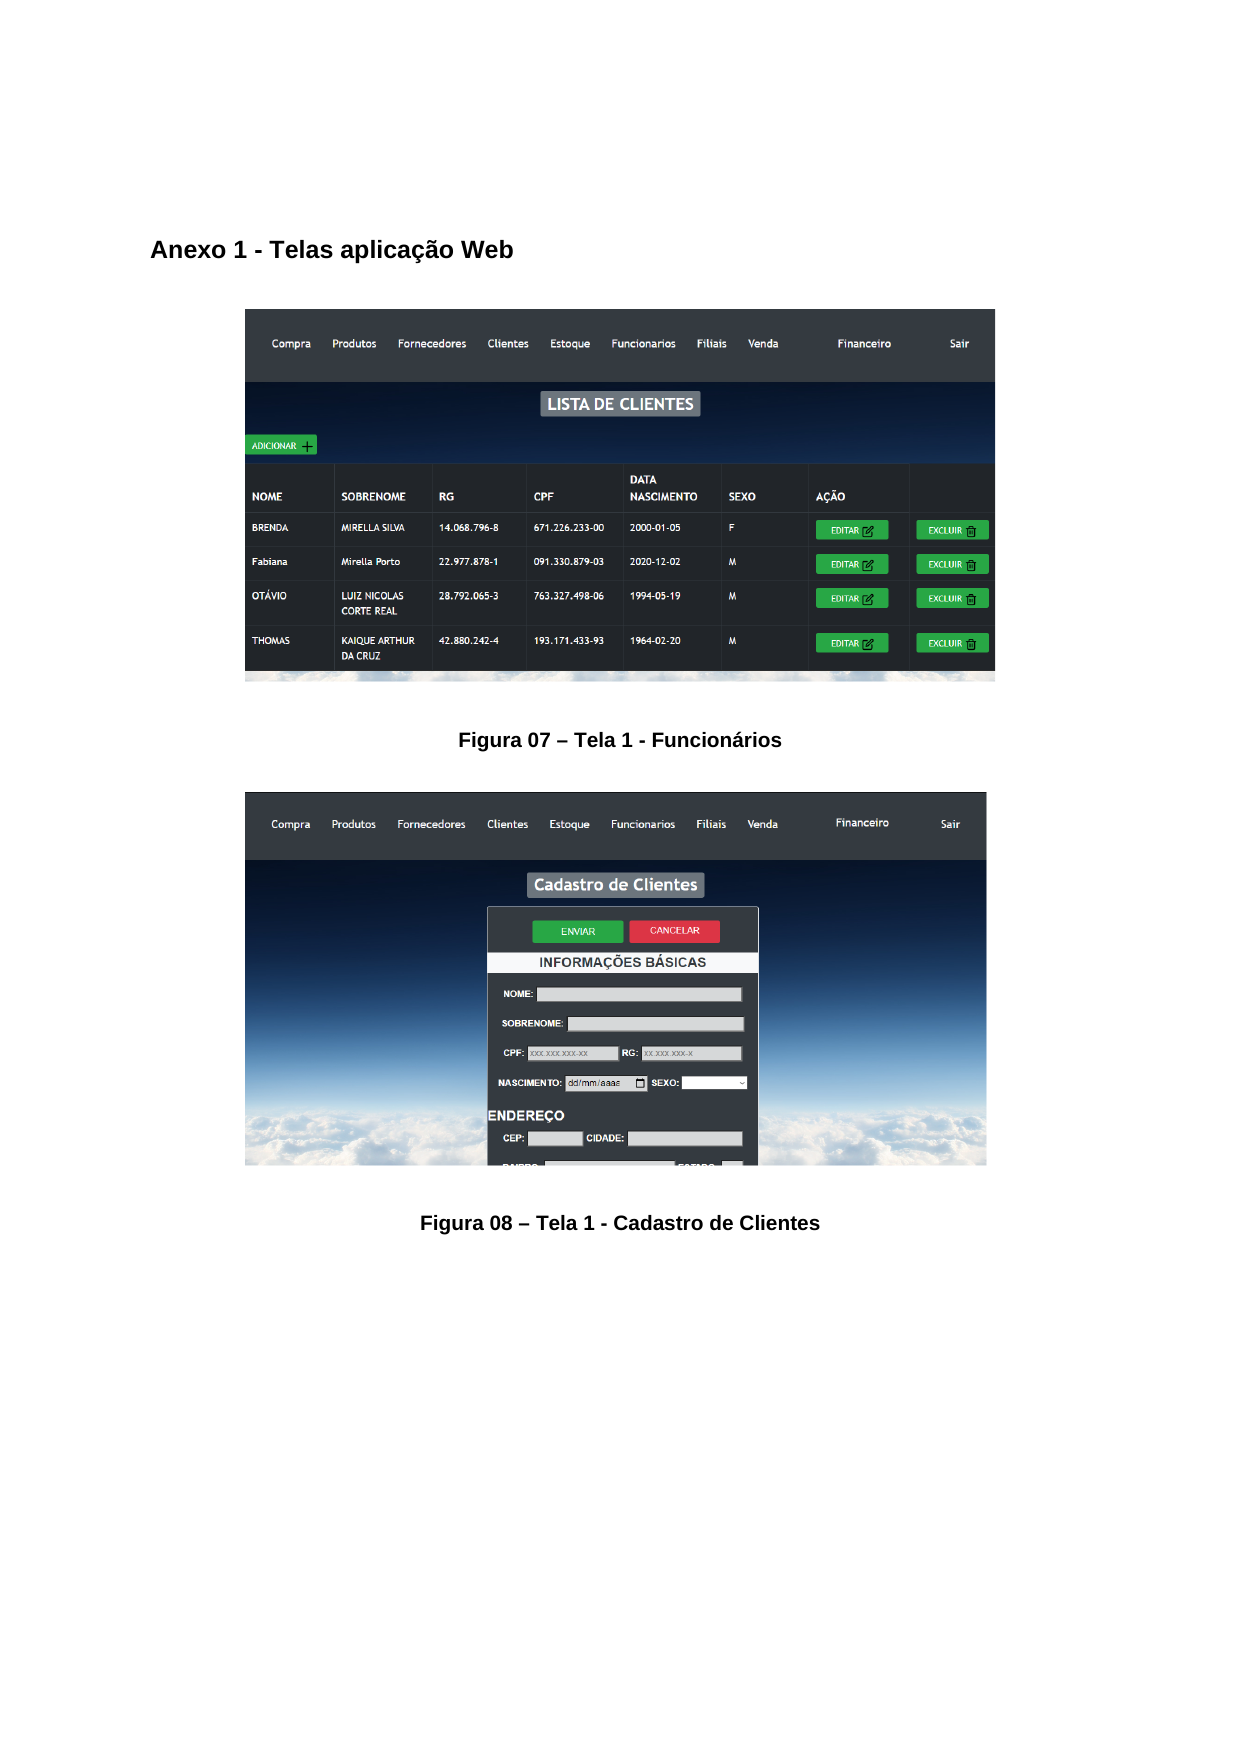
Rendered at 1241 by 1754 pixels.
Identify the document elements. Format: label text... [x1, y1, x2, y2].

text Figura 07 – Tela 1 - Funcionários [150, 728, 1090, 752]
text Anexo 1 - Telas aplicação Web [150, 235, 1090, 264]
text Figura 08 – Tela 1 - Cadastro de Clientes [150, 1210, 1090, 1234]
